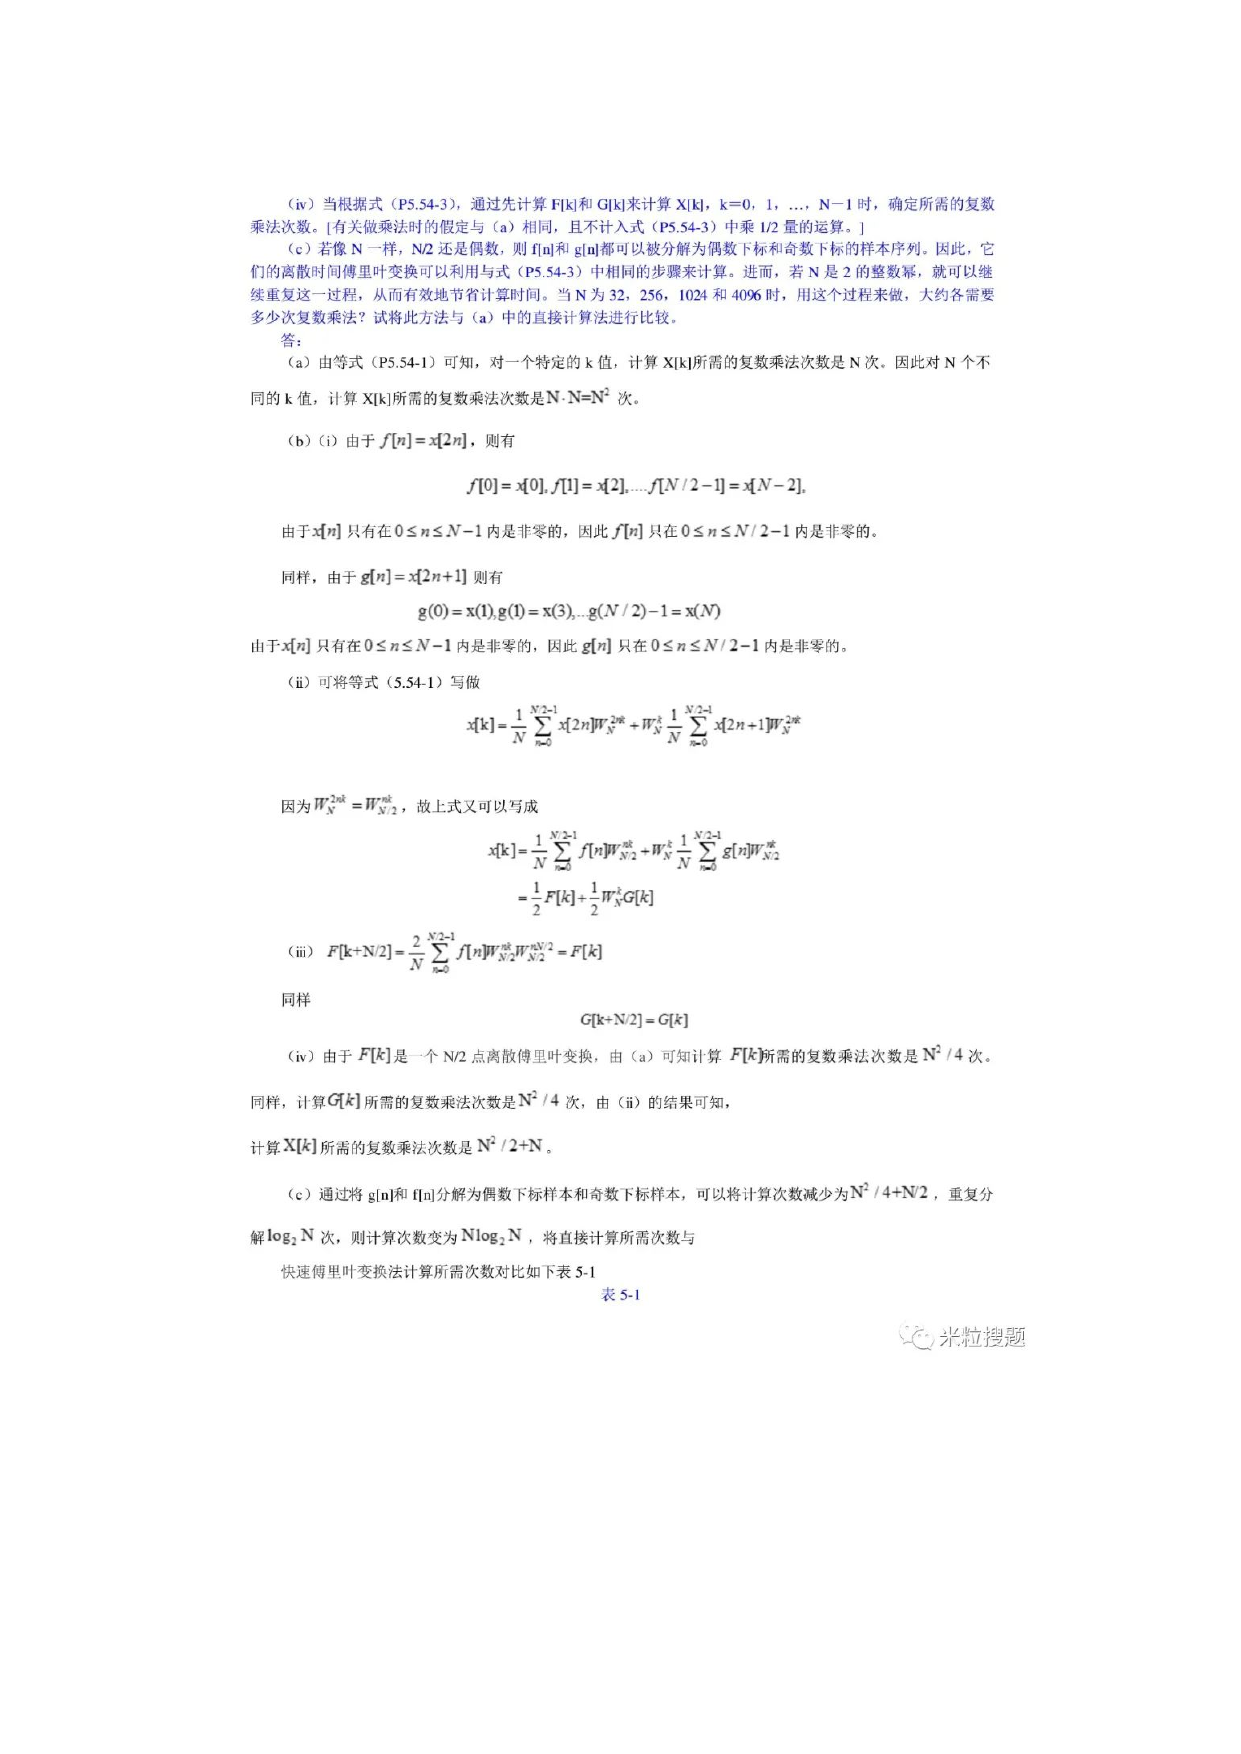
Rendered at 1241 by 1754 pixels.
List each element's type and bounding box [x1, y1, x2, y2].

picture [187, 152, 1053, 1375]
